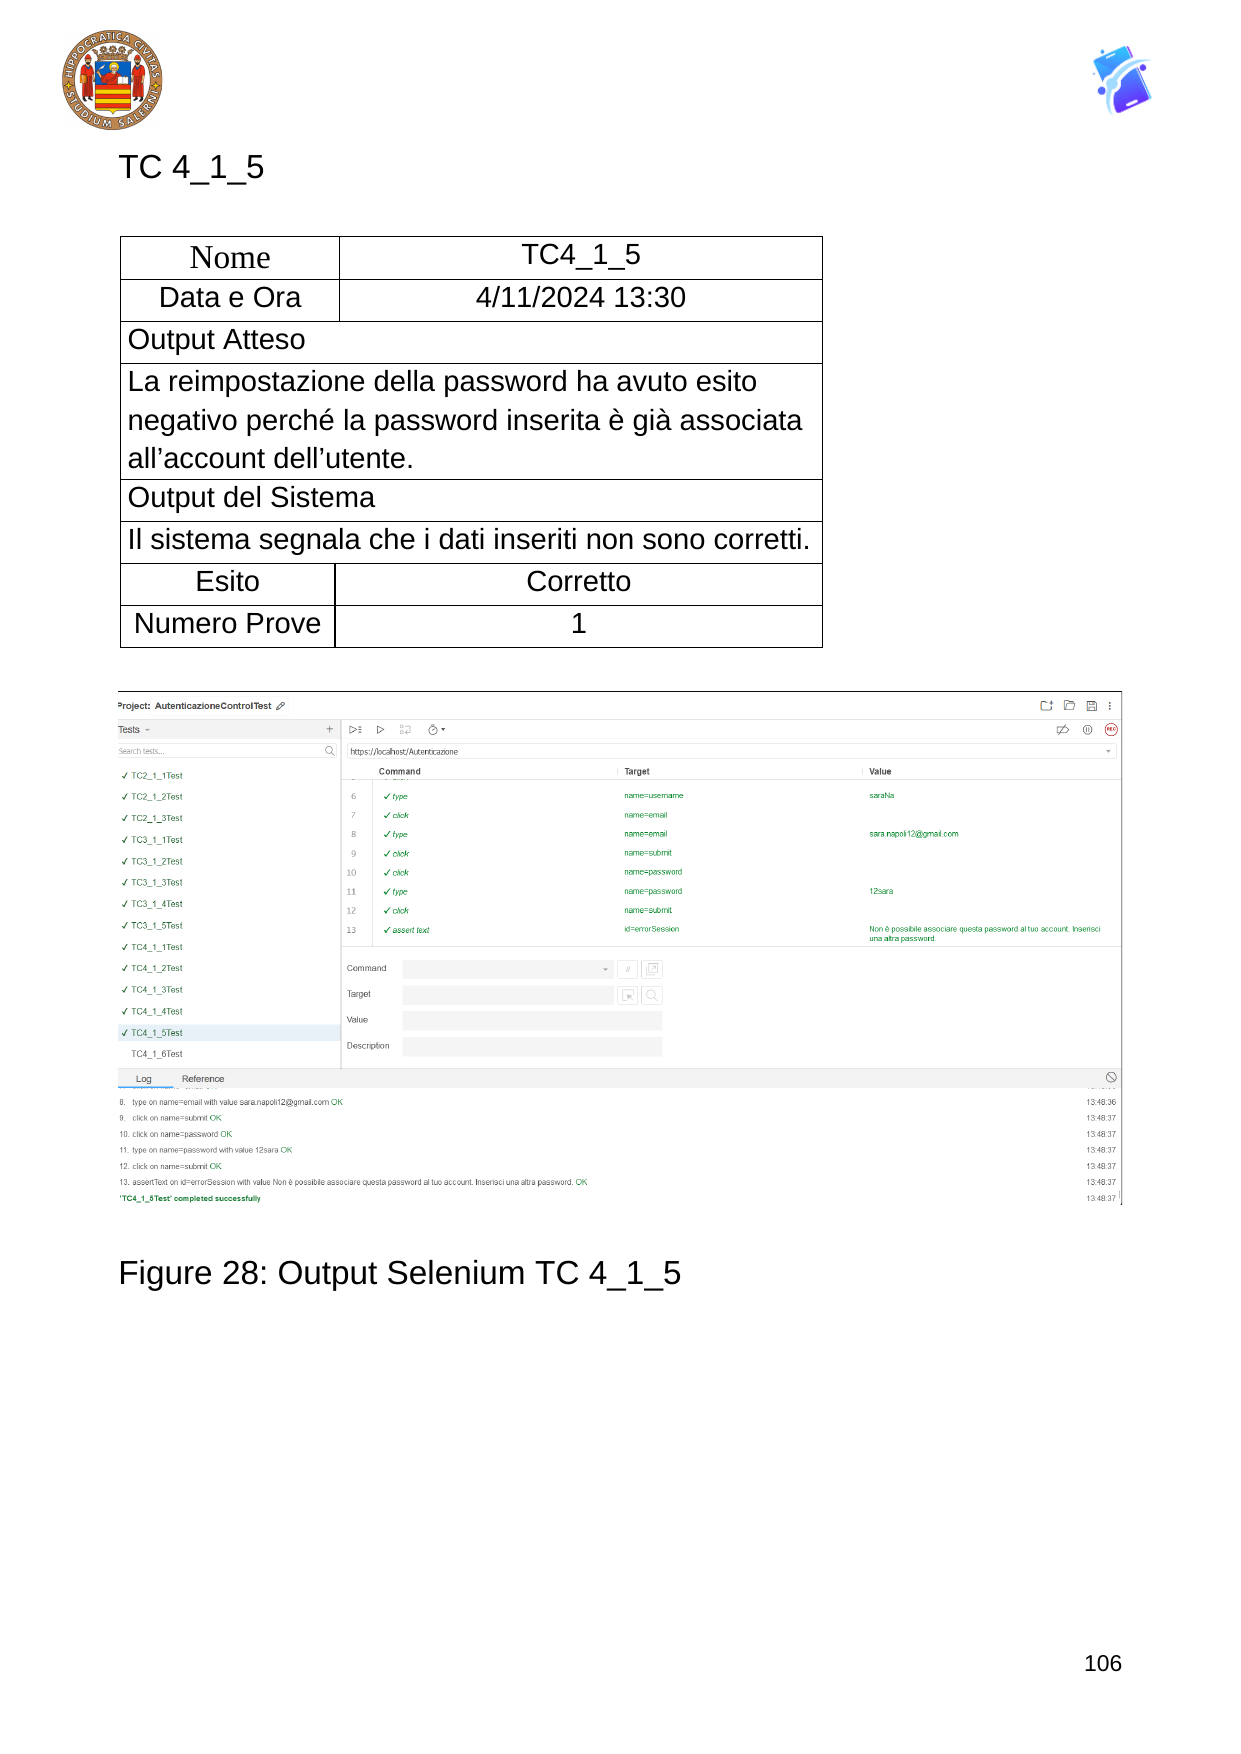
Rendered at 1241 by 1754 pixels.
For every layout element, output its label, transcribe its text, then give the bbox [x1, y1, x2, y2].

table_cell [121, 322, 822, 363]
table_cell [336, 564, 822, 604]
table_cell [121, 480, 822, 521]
text Figure 28: Output Selenium TC 4_1_5 [118, 1253, 1122, 1291]
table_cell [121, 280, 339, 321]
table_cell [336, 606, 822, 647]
text TC 4_1_5 [118, 148, 1122, 186]
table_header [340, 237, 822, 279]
picture [61, 29, 163, 131]
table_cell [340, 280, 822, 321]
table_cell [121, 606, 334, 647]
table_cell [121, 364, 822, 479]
picture [1066, 25, 1178, 147]
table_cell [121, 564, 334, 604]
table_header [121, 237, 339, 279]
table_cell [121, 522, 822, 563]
picture [118, 691, 1123, 1205]
